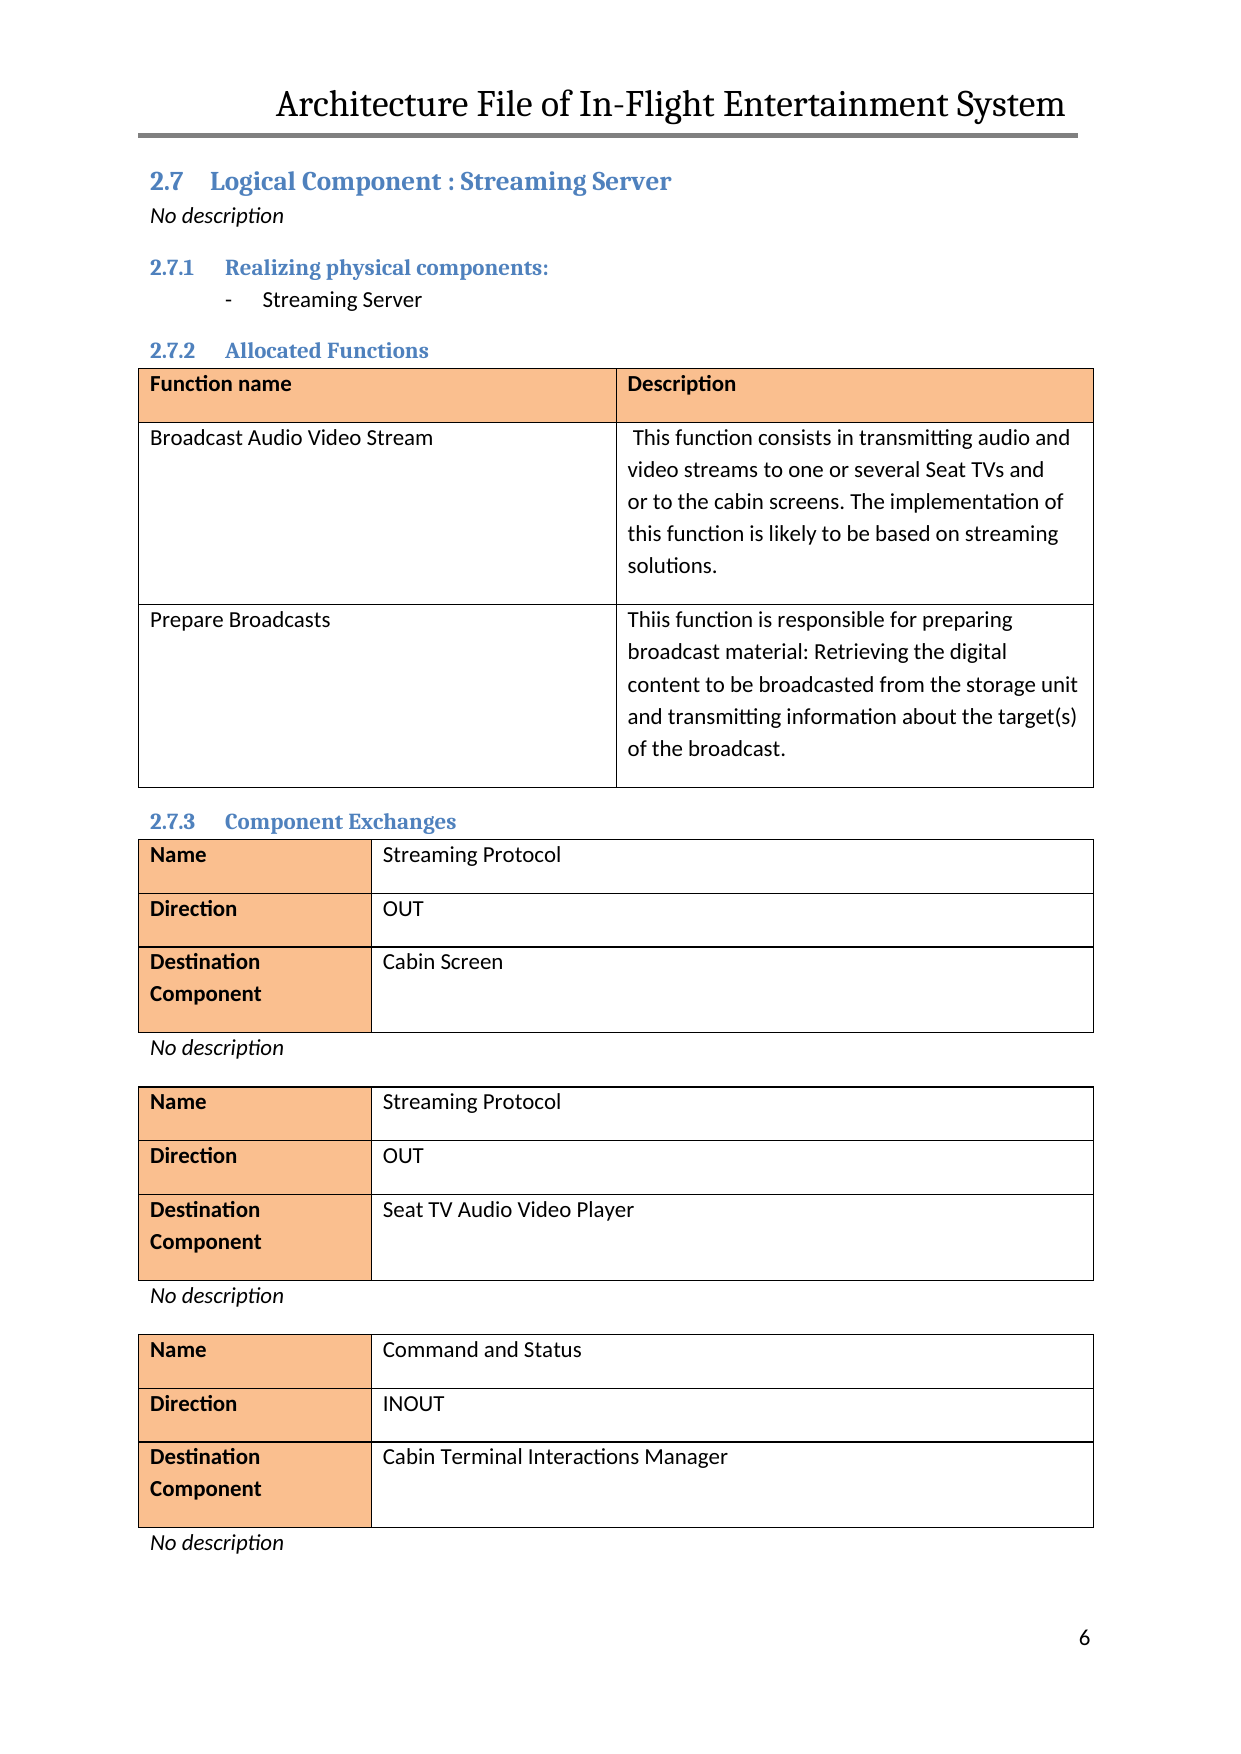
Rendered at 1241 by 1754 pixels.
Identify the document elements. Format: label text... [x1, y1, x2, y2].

table_cell Direction [139, 1389, 371, 1441]
text No description [150, 1528, 1090, 1556]
table_header Command and Status [372, 1335, 1093, 1388]
table_cell Destination Component [139, 1195, 371, 1280]
table_cell Destination Component [139, 1443, 371, 1527]
table_header This function consists in transmitting audio and video streams to one or several Seat TVs and or to the cabin screens. The implementation of this function is likely to be based on streaming solutions. [617, 423, 1093, 604]
text No description [150, 1033, 1090, 1061]
table_header Streaming Protocol [372, 1088, 1093, 1140]
text No description [150, 1281, 1090, 1309]
subtitle Allocated Functions [150, 338, 1090, 364]
table_header Broadcast Audio Video Stream [139, 423, 616, 604]
table_cell Direction [139, 894, 371, 946]
table_cell OUT [372, 1141, 1093, 1194]
table_cell Cabin Terminal Interactions Manager [372, 1443, 1093, 1527]
table_cell Cabin Screen [372, 948, 1093, 1032]
table_cell Seat TV Audio Video Player [372, 1195, 1093, 1280]
table_header Name [139, 1335, 371, 1388]
table_header Streaming Protocol [372, 840, 1093, 893]
list Streaming Server [225, 285, 1090, 313]
subtitle Realizing physical components: [150, 254, 1090, 281]
table_header Description [617, 369, 1093, 422]
table_cell INOUT [372, 1389, 1093, 1441]
table_header Name [139, 840, 371, 893]
table_cell Destination Component [139, 948, 371, 1032]
table_cell Direction [139, 1141, 371, 1194]
text No description [150, 202, 1090, 229]
table_header Name [139, 1088, 371, 1140]
table_header Thiis function is responsible for preparing broadcast material: Retrieving the digital content to be broadcasted from the storage unit and transmitting information about the target(s) of the broadcast. [617, 605, 1093, 787]
table_cell OUT [372, 894, 1093, 946]
subtitle Logical Component : Streaming Server [150, 166, 1090, 197]
subtitle Component Exchanges [150, 809, 1090, 835]
table_header Prepare Broadcasts [139, 605, 616, 787]
table_header Function name [139, 369, 616, 422]
